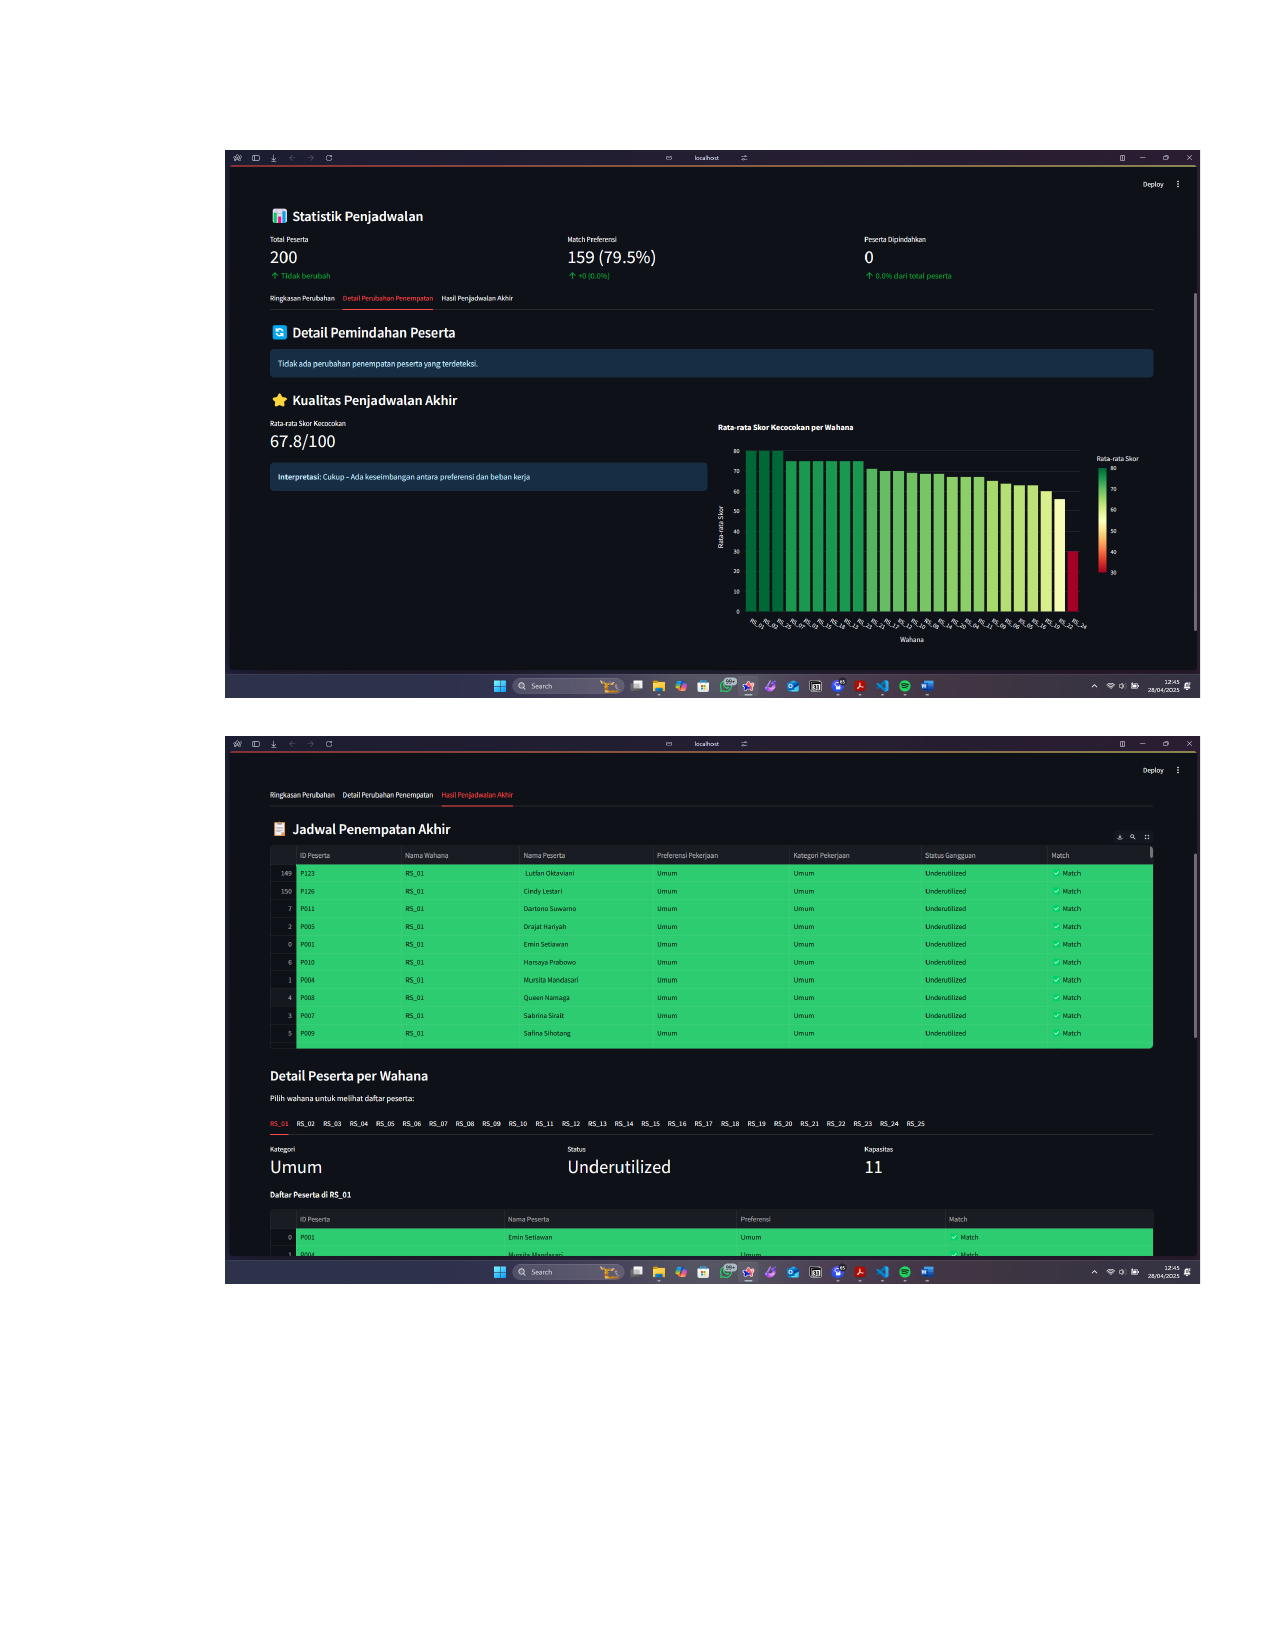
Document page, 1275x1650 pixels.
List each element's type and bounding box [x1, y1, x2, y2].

picture [225, 150, 1200, 698]
picture [225, 736, 1200, 1284]
